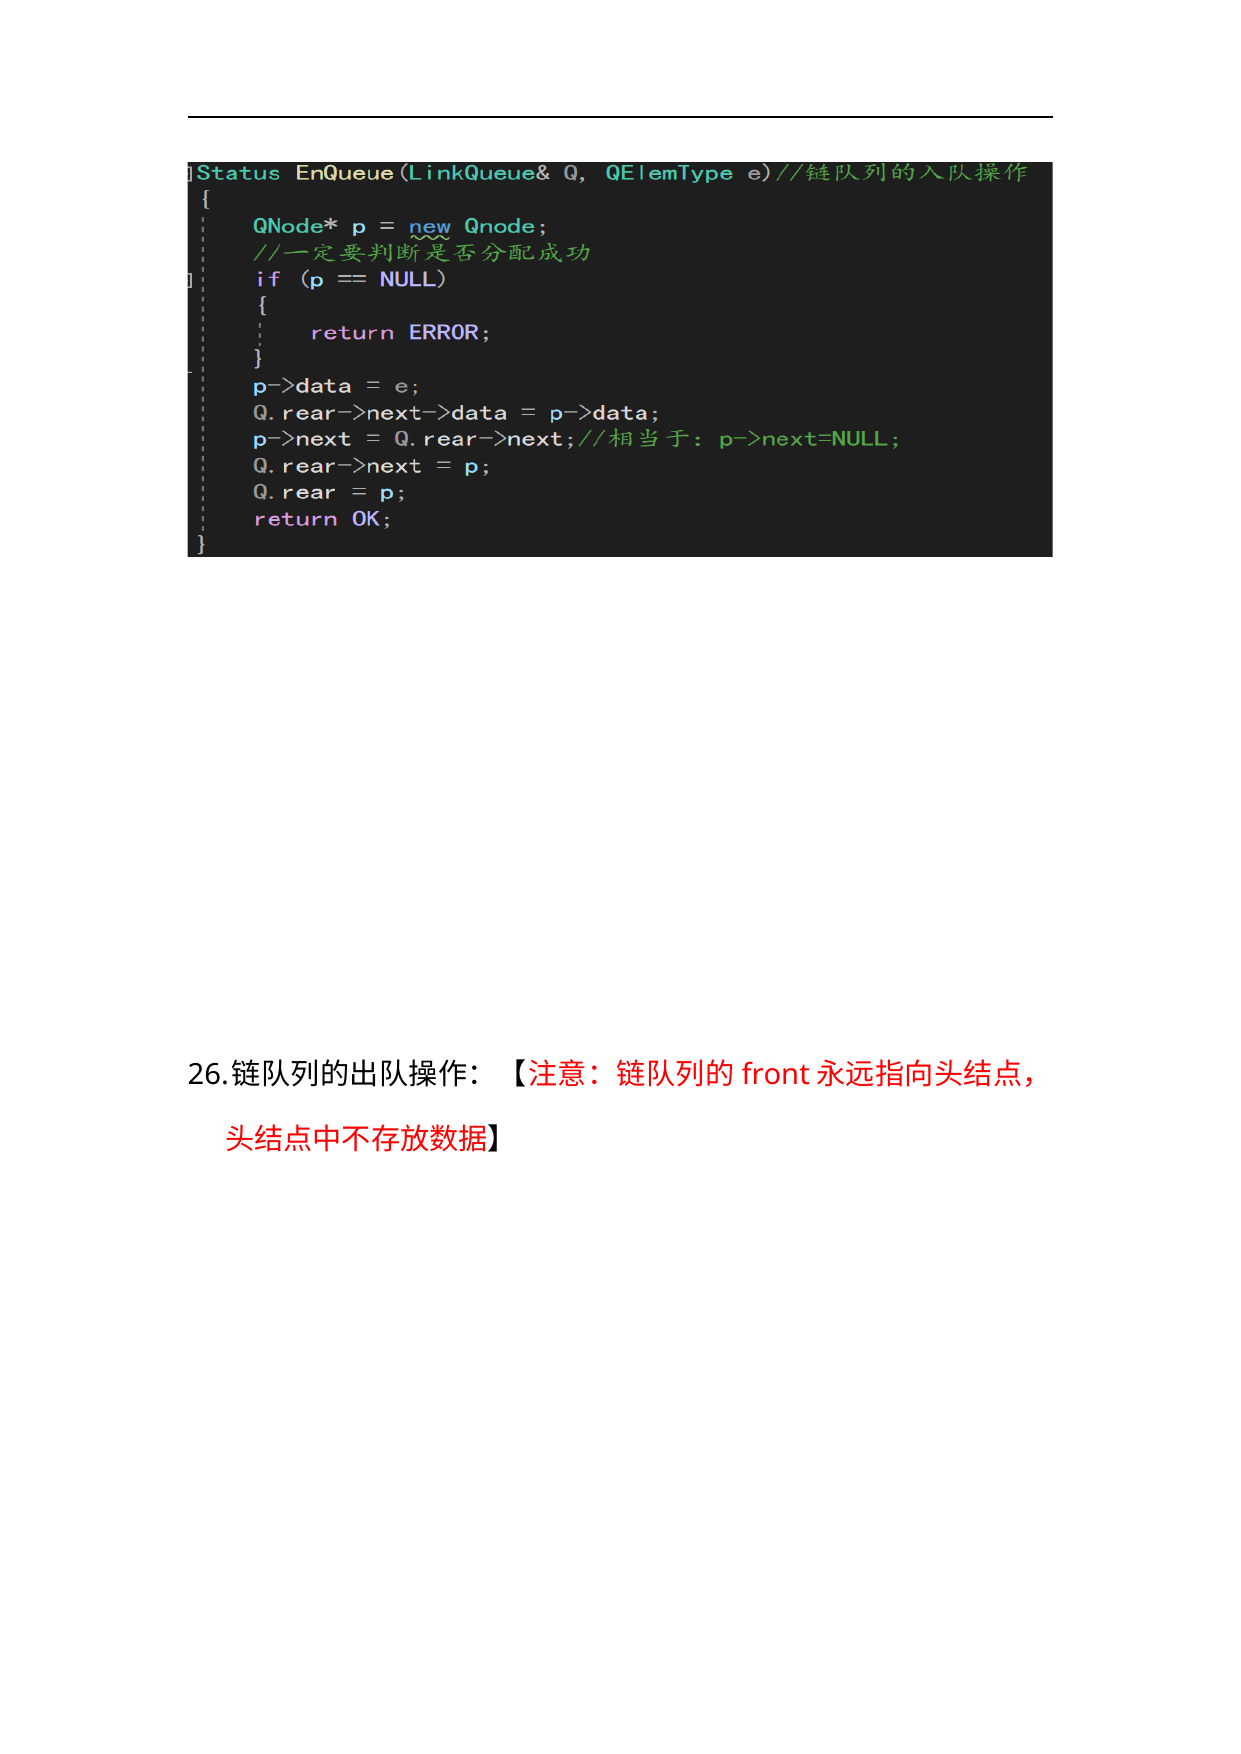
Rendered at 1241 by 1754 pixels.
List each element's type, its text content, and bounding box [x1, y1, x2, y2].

list 链队列的出队操作：【注意：链队列的front永远指向头结点，头结点中不存放数据】 [187, 1039, 1053, 1169]
picture [187, 162, 1053, 557]
